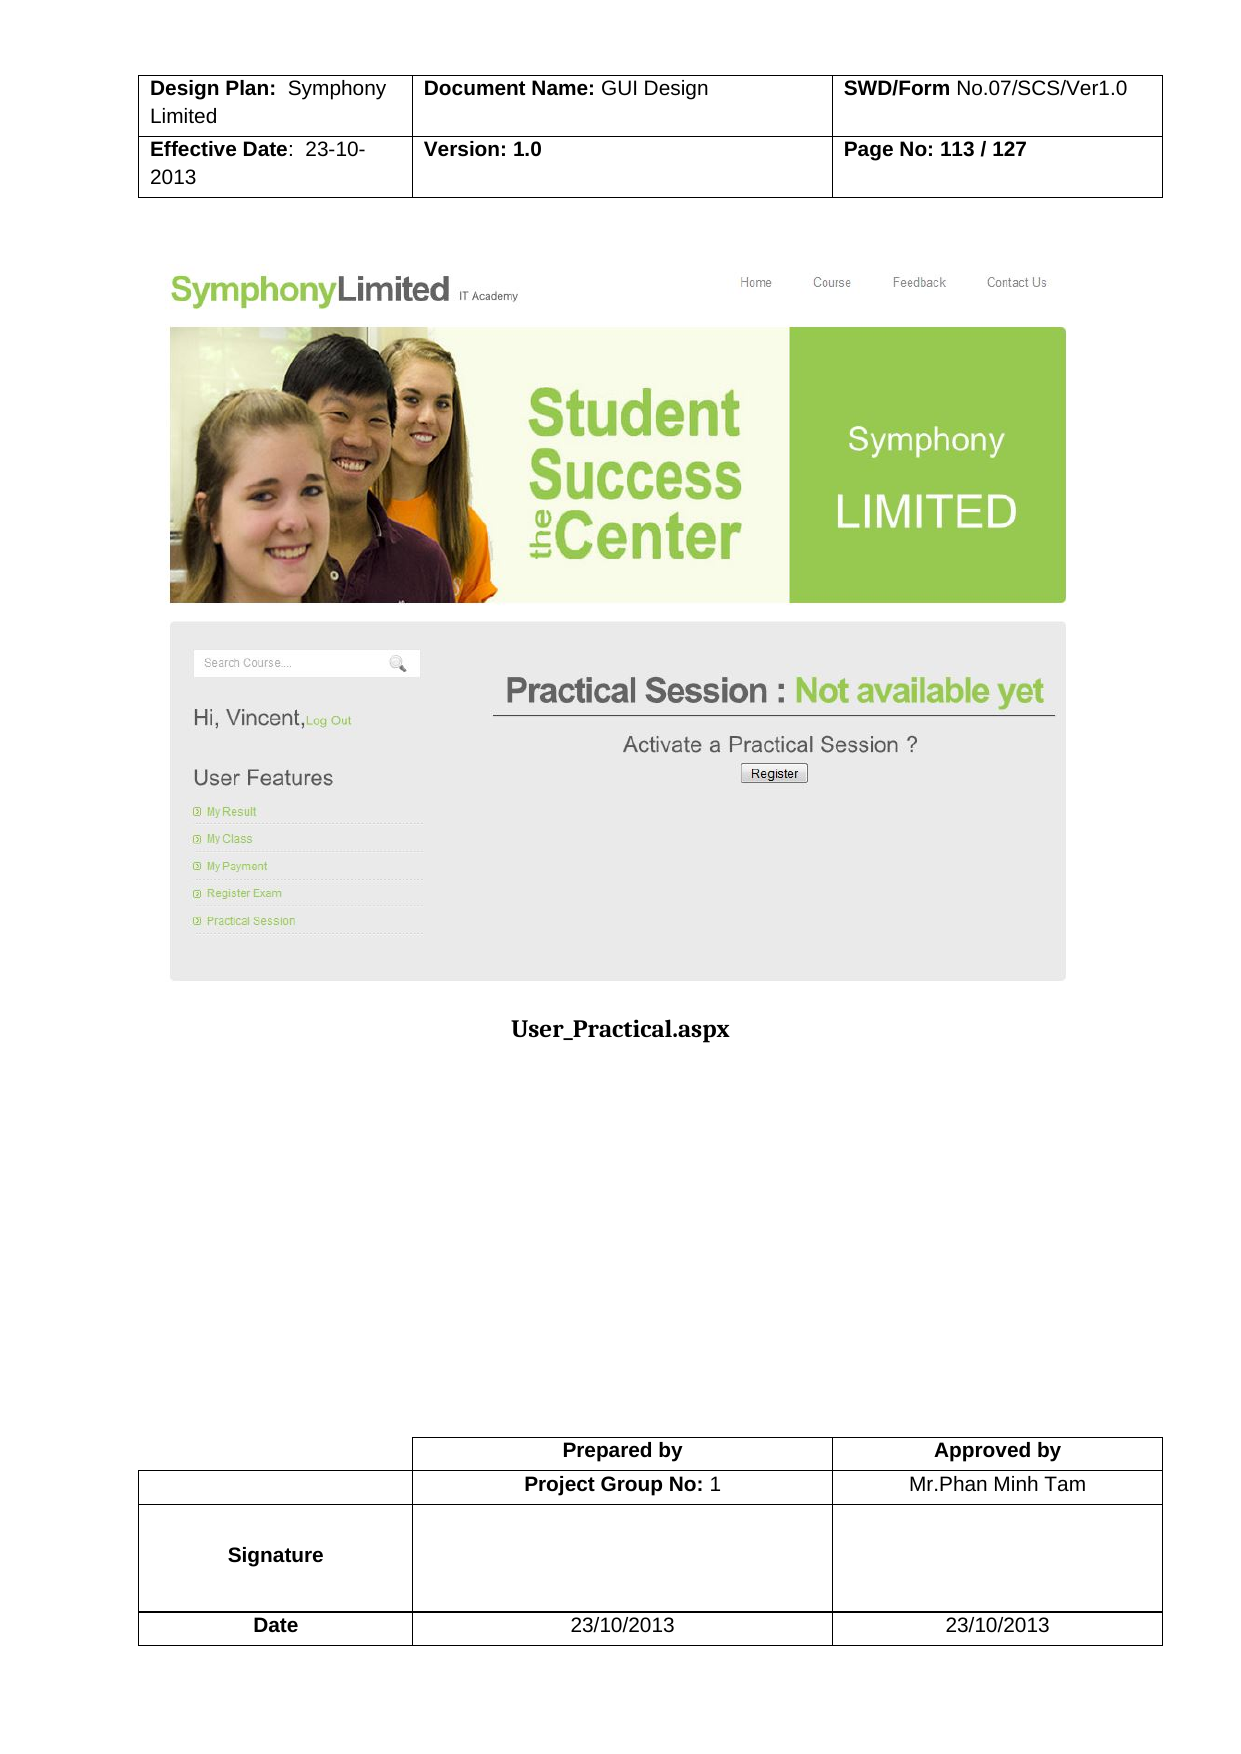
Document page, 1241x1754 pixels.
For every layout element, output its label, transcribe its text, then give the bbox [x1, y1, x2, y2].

picture [150, 264, 1091, 991]
text User_Practical.aspx [150, 1015, 1090, 1044]
